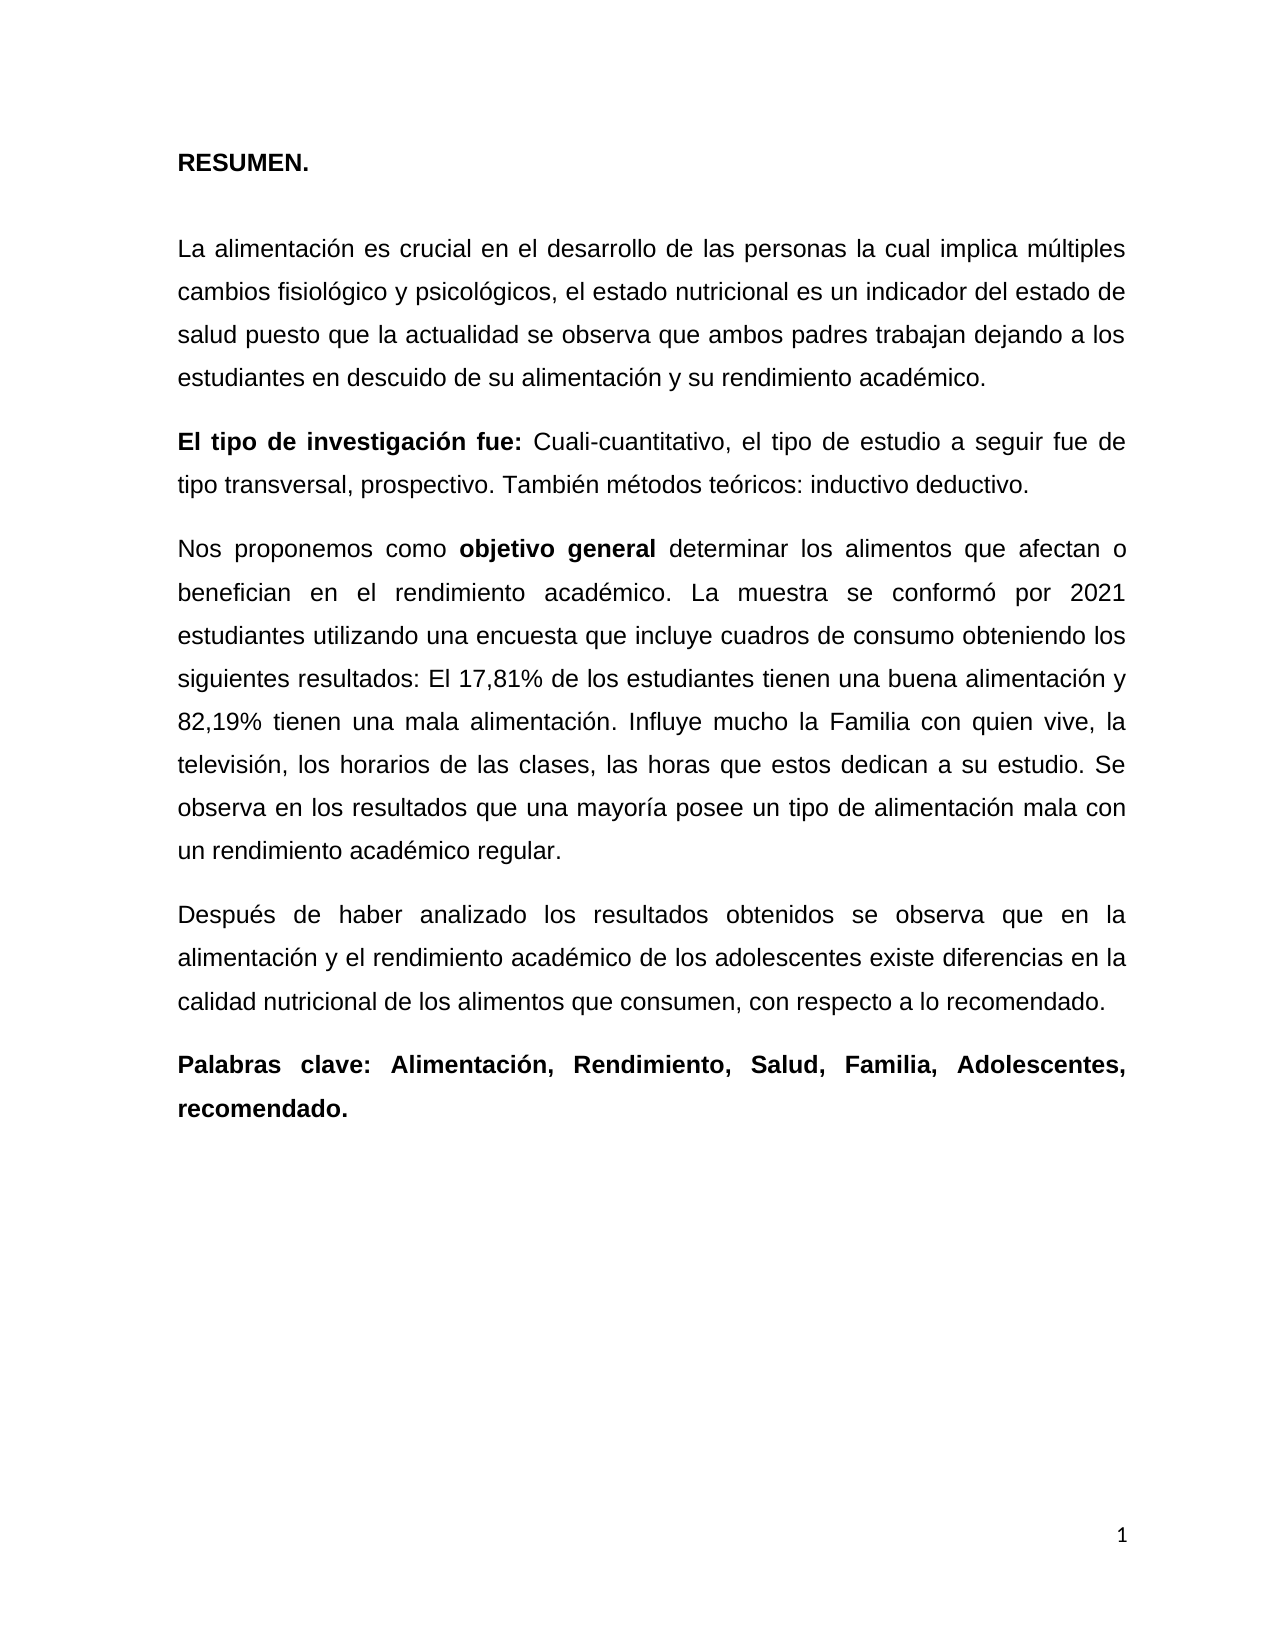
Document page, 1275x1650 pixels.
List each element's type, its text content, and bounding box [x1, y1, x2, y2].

text El tipo de investigación fue: Cuali-cuantitativo, el tipo de estudio a seguir fue de tipo transversal, prospectivo. También métodos teóricos: inductivo deductivo. [177, 427, 1127, 499]
text Nos proponemos como objetivo general determinar los alimentos que afectan o benefician en el rendimiento académico. La muestra se conformó por 2021 estudiantes utilizando una encuesta que incluye cuadros de consumo obteniendo los siguientes resultados: El 17,81% de los estudiantes tienen una buena alimentación y 82,19% tienen una mala alimentación. Influye mucho la Familia con quien vive, la televisión, los horarios de las clases, las horas que estos dedican a su estudio. Se observa en los resultados que una mayoría posee un tipo de alimentación mala con un rendimiento académico regular. [177, 534, 1127, 865]
text La alimentación es crucial en el desarrollo de las personas la cual implica múltiples cambios fisiológico y psicológicos, el estado nutricional es un indicador del estado de salud puesto que la actualidad se observa que ambos padres trabajan dejando a los estudiantes en descuido de su alimentación y su rendimiento académico. [177, 234, 1127, 392]
text Después de haber analizado los resultados obtenidos se observa que en la alimentación y el rendimiento académico de los adolescentes existe diferencias en la calidad nutricional de los alimentos que consumen, con respecto a lo recomendado. [177, 900, 1127, 1015]
text RESUMEN. [177, 148, 1127, 176]
text Palabras clave: Alimentación, Rendimiento, Salud, Familia, Adolescentes, recomendado. [177, 1050, 1127, 1122]
